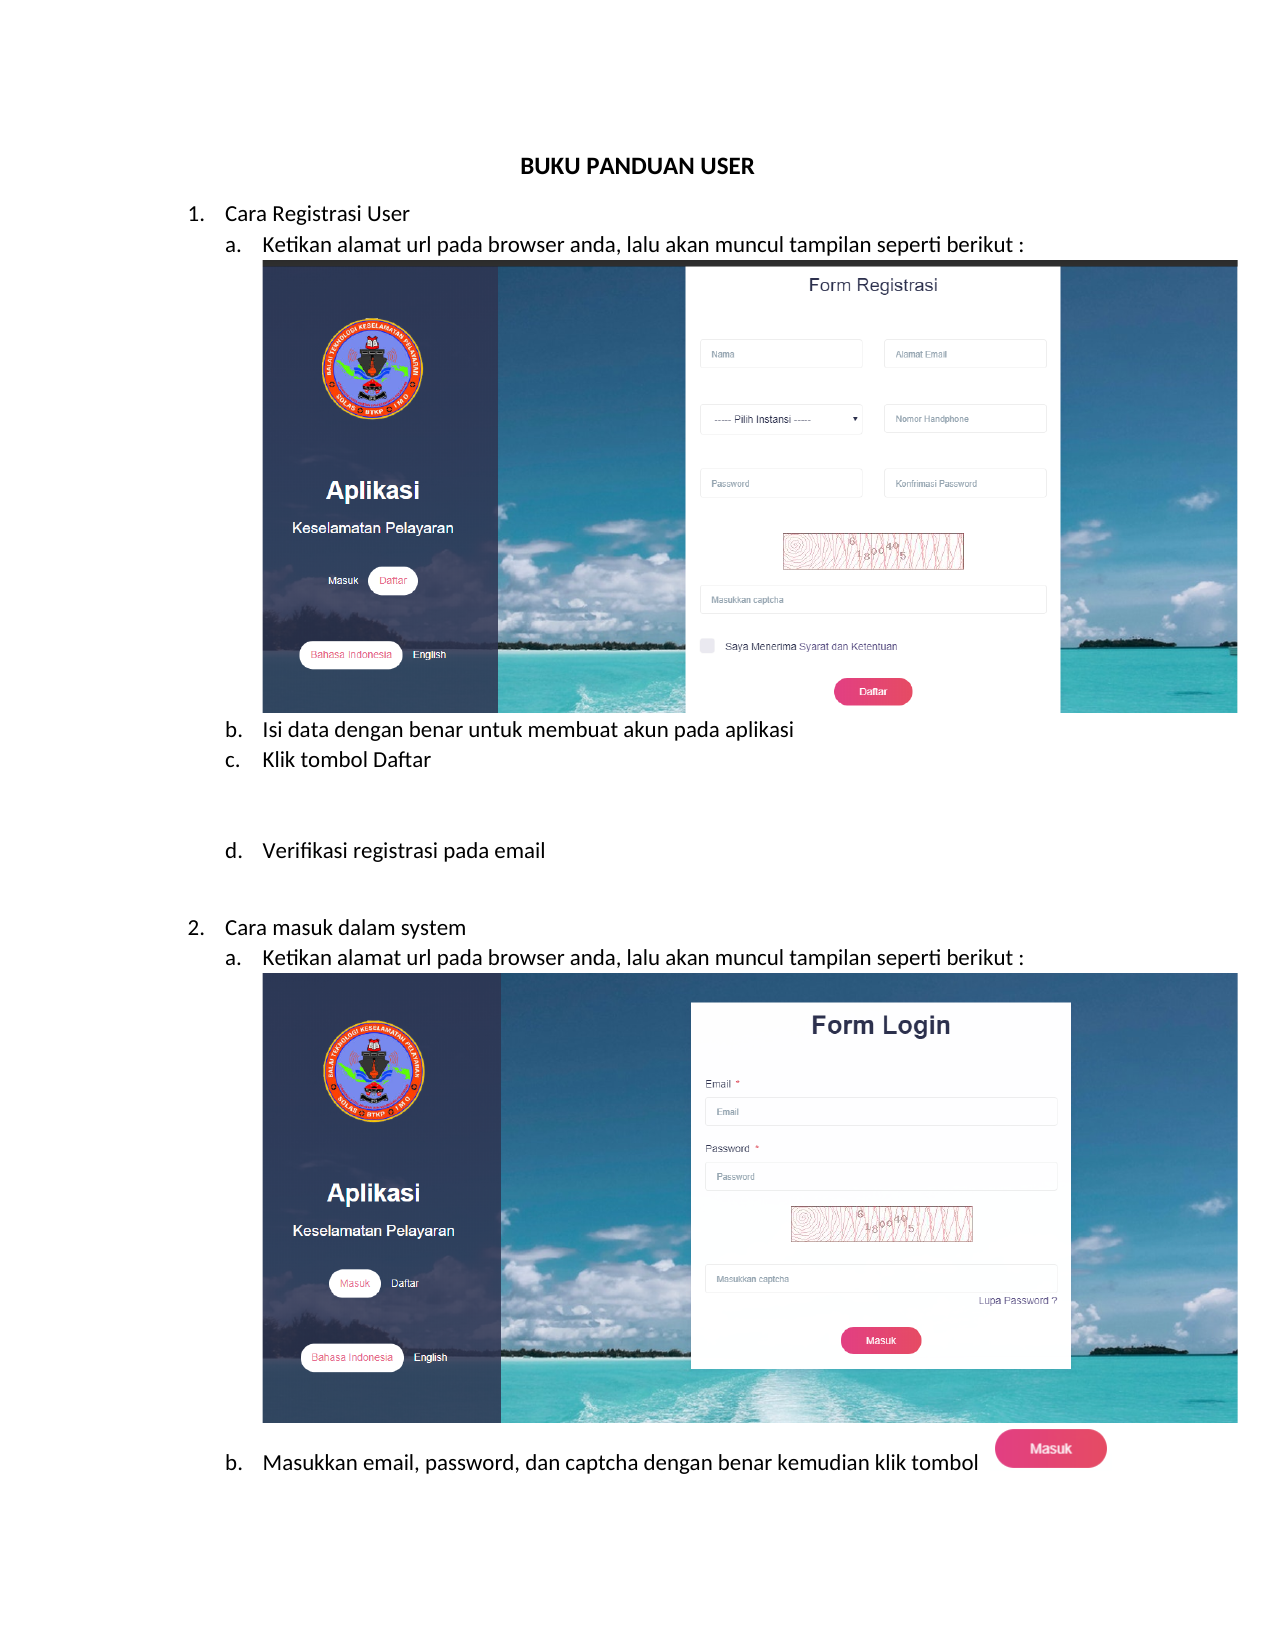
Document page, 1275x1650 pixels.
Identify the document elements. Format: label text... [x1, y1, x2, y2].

list Verifikasi registrasi pada email [225, 836, 1125, 864]
text BUKU PANDUAN USER [150, 150, 1125, 181]
picture [262, 973, 1238, 1423]
subtitle Cara masuk dalam system [187, 913, 1125, 941]
picture [262, 260, 1238, 713]
list Masukkan email, password, dan captcha dengan benar kemudian klik tombol [225, 1425, 1125, 1476]
subtitle Cara Registrasi User [187, 199, 1125, 228]
picture [990, 1425, 1112, 1471]
list Klik tombol Daftar [225, 745, 1125, 773]
list Ketikan alamat url pada browser anda, lalu akan muncul tampilan seperti berikut : [225, 230, 1125, 258]
list Isi data dengan benar untuk membuat akun pada aplikasi [225, 715, 1125, 743]
